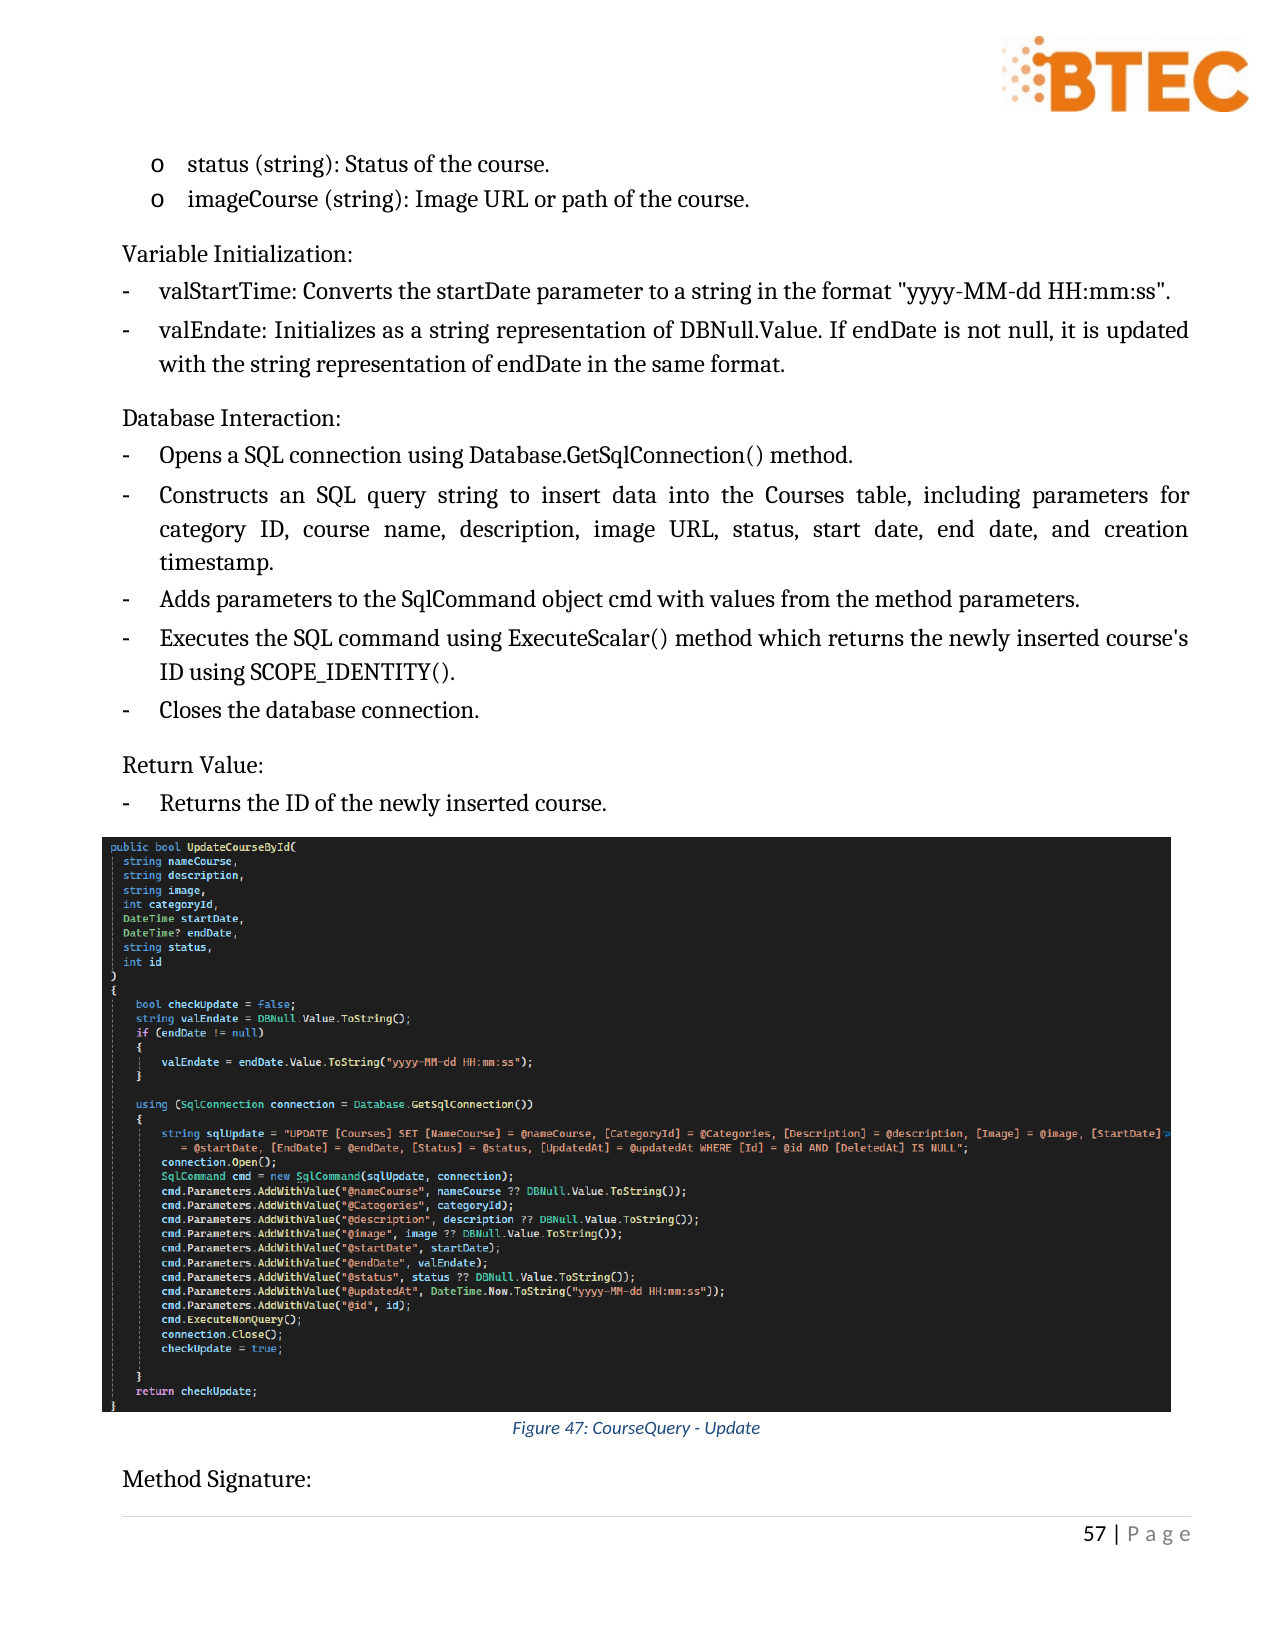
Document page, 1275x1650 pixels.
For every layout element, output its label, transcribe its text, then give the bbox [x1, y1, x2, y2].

list imageCourse (string): Image URL or path of the course. [150, 184, 1191, 214]
list status (string): Status of the course. [150, 150, 1191, 180]
text Database Interaction: [122, 404, 1191, 433]
list Closes the database connection. [122, 691, 1191, 725]
list Executes the SQL command using ExecuteScalar() method which returns the newly inserted course's ID using SCOPE_IDENTITY(). [122, 620, 1191, 687]
text Return Value: [122, 751, 1191, 780]
list valEndate: Initializes as a string representation of DBNull.Value. If endDate is not null, it is updated with the string representation of endDate in the same format. [122, 312, 1191, 379]
list Constructs an SQL query string to insert data into the Courses table, including parameters for category ID, course name, description, image URL, status, start date, end date, and creation timestamp. [122, 476, 1191, 576]
picture [1001, 36, 1249, 112]
list Returns the ID of the newly inserted course. [122, 784, 1191, 818]
list Adds parameters to the SqlCommand object cmd with values from the method parameters. [122, 581, 1191, 615]
text Variable Initialization: [122, 240, 1191, 268]
list valStartTime: Converts the startDate parameter to a string in the format "yyyy-MM-dd HH:mm:ss". [122, 273, 1191, 307]
list Opens a SQL connection using Database.GetSqlConnection() method. [122, 437, 1191, 471]
picture [102, 837, 1171, 1412]
